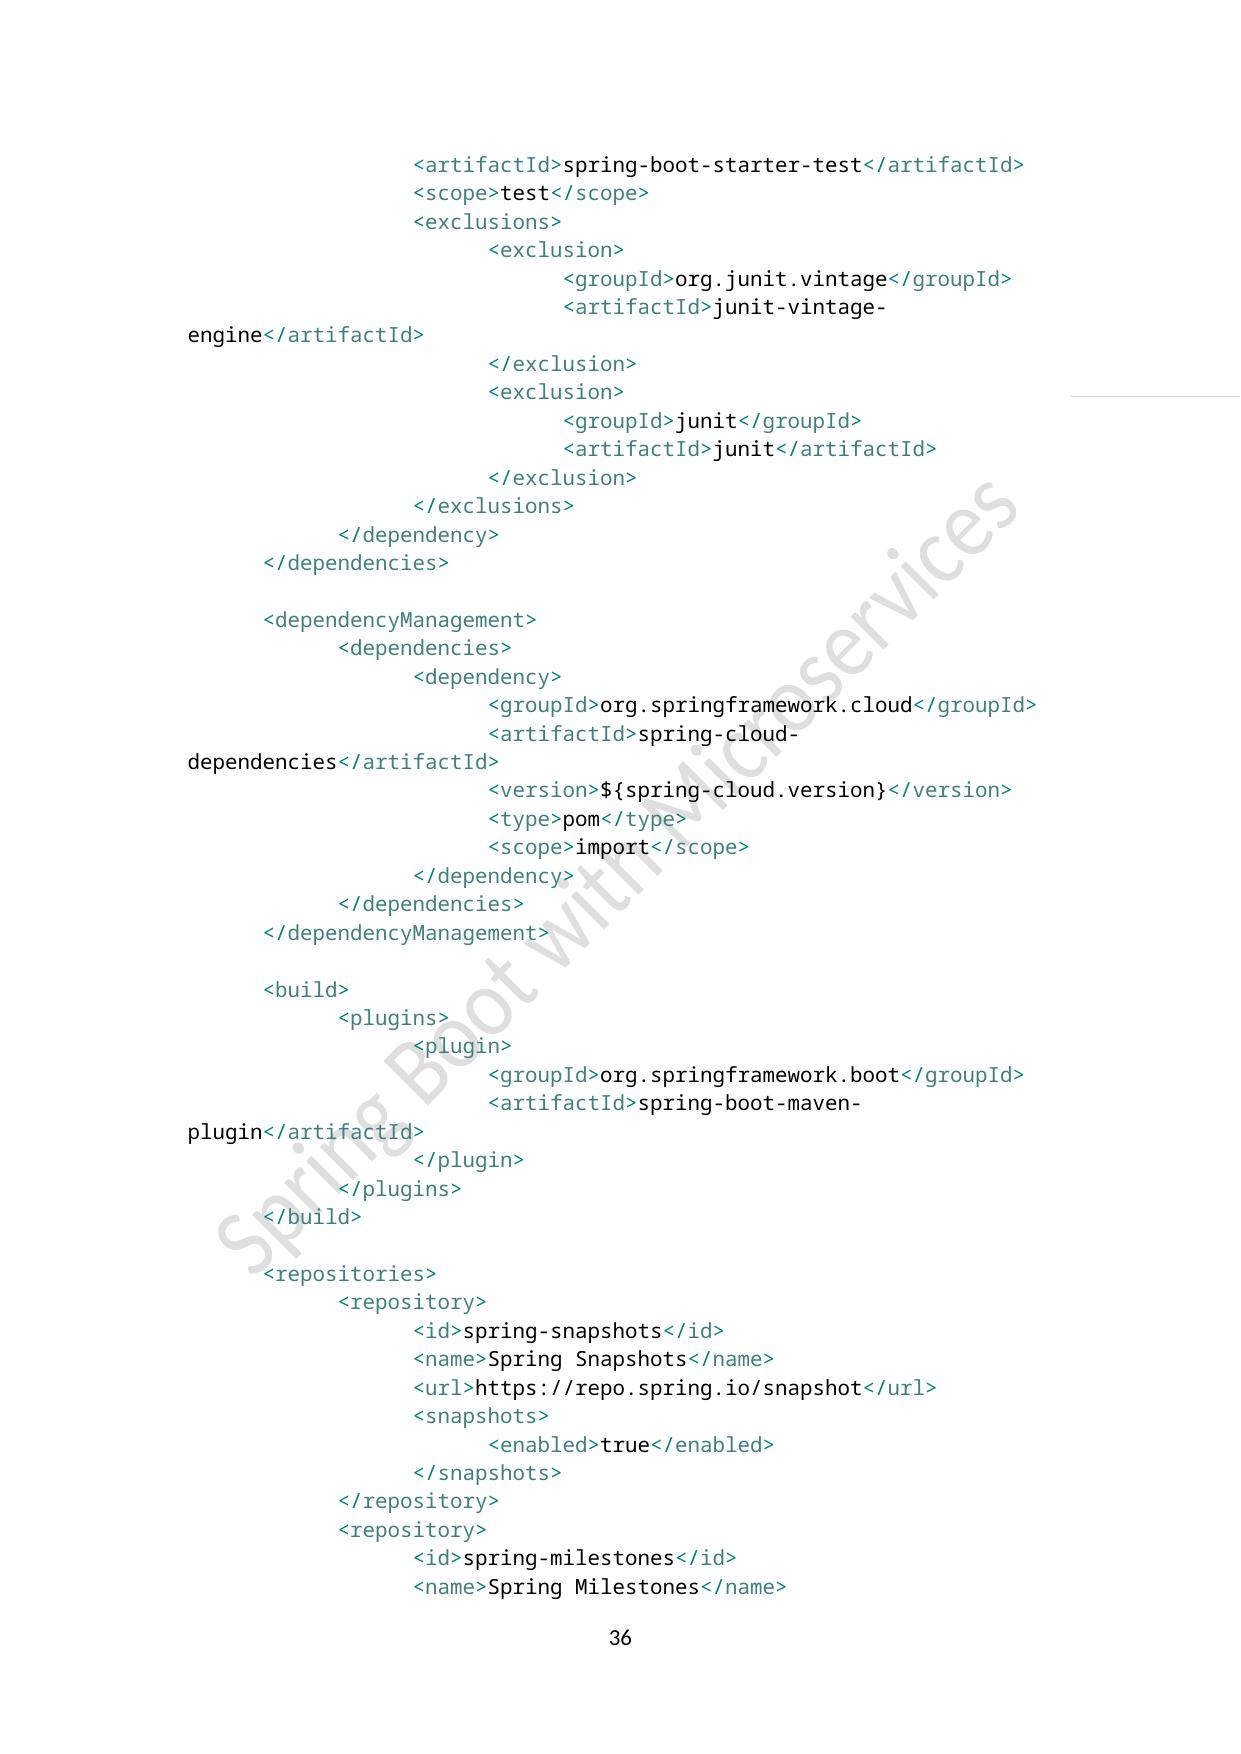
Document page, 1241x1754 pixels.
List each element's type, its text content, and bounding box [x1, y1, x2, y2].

text <exclusions> [187, 207, 1053, 235]
text <artifactId>spring-boot-starter-test</artifactId> [187, 150, 1053, 178]
text <groupId>org.junit.vintage</groupId> [187, 264, 1053, 292]
text </exclusion> [187, 349, 1053, 377]
text </plugins> [187, 1174, 1053, 1202]
text <id>spring-snapshots</id> [187, 1316, 1053, 1344]
text <build> [187, 975, 1053, 1003]
text </dependencyManagement> [187, 918, 1053, 946]
text <dependencies> [187, 633, 1053, 662]
text </build> [187, 1202, 1053, 1231]
text </exclusions> [187, 491, 1053, 520]
text <repository> [187, 1287, 1053, 1316]
text </dependencies> [187, 548, 1053, 577]
text <dependency> [187, 662, 1053, 690]
text </dependency> [187, 520, 1053, 548]
text <enabled>true</enabled> [187, 1430, 1053, 1458]
text <id>spring-milestones</id> [187, 1543, 1053, 1572]
text <artifactId>junit</artifactId> [187, 434, 1053, 463]
text </repository> [187, 1487, 1053, 1515]
text </snapshots> [187, 1458, 1053, 1487]
text <exclusion> [187, 235, 1053, 264]
text <type>pom</type> [187, 804, 1053, 832]
text <artifactId>spring-boot-maven-plugin</artifactId> [187, 1088, 1053, 1145]
text </exclusion> [187, 463, 1053, 491]
text <snapshots> [187, 1401, 1053, 1430]
text <scope>test</scope> [187, 178, 1053, 207]
text <version>${spring-cloud.version}</version> [187, 776, 1053, 804]
text <scope>import</scope> [187, 832, 1053, 861]
text <plugin> [187, 1032, 1053, 1060]
text <name>Spring Snapshots</name> [187, 1344, 1053, 1373]
text <url>https://repo.spring.io/snapshot</url> [187, 1373, 1053, 1401]
text <exclusion> [187, 377, 1053, 406]
text <artifactId>spring-cloud-dependencies</artifactId> [187, 719, 1053, 776]
text </plugin> [187, 1145, 1053, 1174]
text <groupId>org.springframework.boot</groupId> [187, 1060, 1053, 1088]
text <artifactId>junit-vintage-engine</artifactId> [187, 292, 1053, 349]
text </dependency> [187, 861, 1053, 889]
text <groupId>junit</groupId> [187, 406, 1053, 434]
text <dependencyManagement> [187, 605, 1053, 633]
text <repository> [187, 1515, 1053, 1543]
text <groupId>org.springframework.cloud</groupId> [187, 690, 1053, 719]
text <repositories> [187, 1259, 1053, 1287]
text <plugins> [187, 1003, 1053, 1032]
text <name>Spring Milestones</name> [187, 1572, 1053, 1600]
text </dependencies> [187, 889, 1053, 918]
